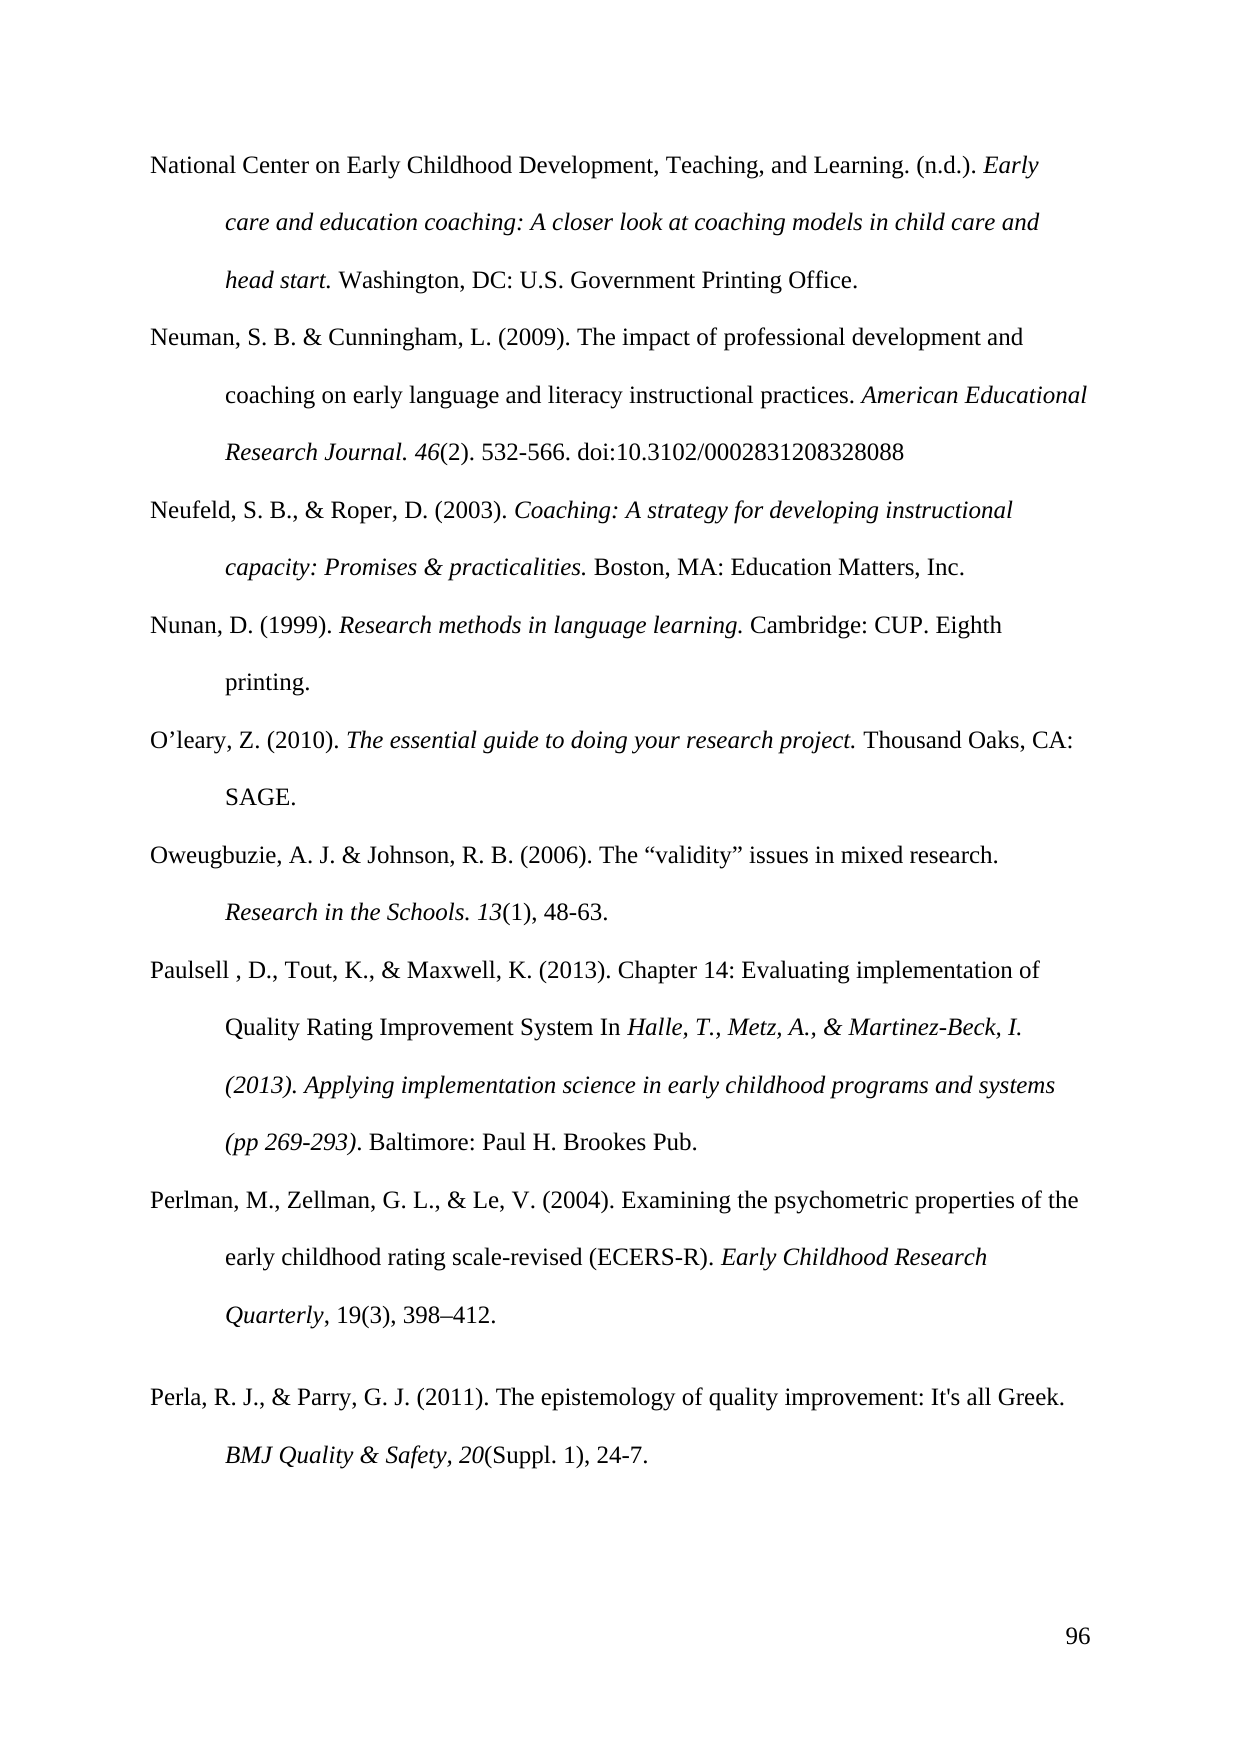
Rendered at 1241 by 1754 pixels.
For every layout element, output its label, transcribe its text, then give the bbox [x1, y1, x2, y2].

text Perla, R. J., & Parry, G. J. (2011). The epistemology of quality improvement: It's all Greek. BMJ Quality & Safety, 20(Suppl. 1), 24-7. [150, 1382, 1090, 1469]
text National Center on Early Childhood Development, Teaching, and Learning. (n.d.). Early care and education coaching: A closer look at coaching models in child care and head start. Washington, DC: U.S. Government Printing Office. [150, 150, 1090, 294]
text O’leary, Z. (2010). The essential guide to doing your research project. Thousand Oaks, CA: SAGE. [150, 725, 1090, 811]
text Neuman, S. B. & Cunningham, L. (2009). The impact of professional development and coaching on early language and literacy instructional practices. American Educational Research Journal. 46(2). 532-566. doi:10.3102/0002831208328088 [150, 322, 1090, 466]
text Nunan, D. (1999). Research methods in language learning. Cambridge: CUP. Eighth printing. [150, 610, 1090, 696]
text Oweugbuzie, A. J. & Johnson, R. B. (2006). The “validity” issues in mixed research. Research in the Schools. 13(1), 48-63. [150, 840, 1090, 926]
text Neufeld, S. B., & Roper, D. (2003). Coaching: A strategy for developing instructional capacity: Promises & practicalities. Boston, MA: Education Matters, Inc. [150, 495, 1090, 581]
text Perlman, M., Zellman, G. L., & Le, V. (2004). Examining the psychometric properties of the early childhood rating scale-revised (ECERS-R). Early Childhood Research Quarterly, 19(3), 398–412. [150, 1185, 1090, 1329]
text Paulsell , D., Tout, K., & Maxwell, K. (2013). Chapter 14: Evaluating implementation of Quality Rating Improvement System In Halle, T., Metz, A., & Martinez-Beck, I. (2013). Applying implementation science in early childhood programs and systems (pp 269-293). Baltimore: Paul H. Brookes Pub. [150, 955, 1090, 1156]
